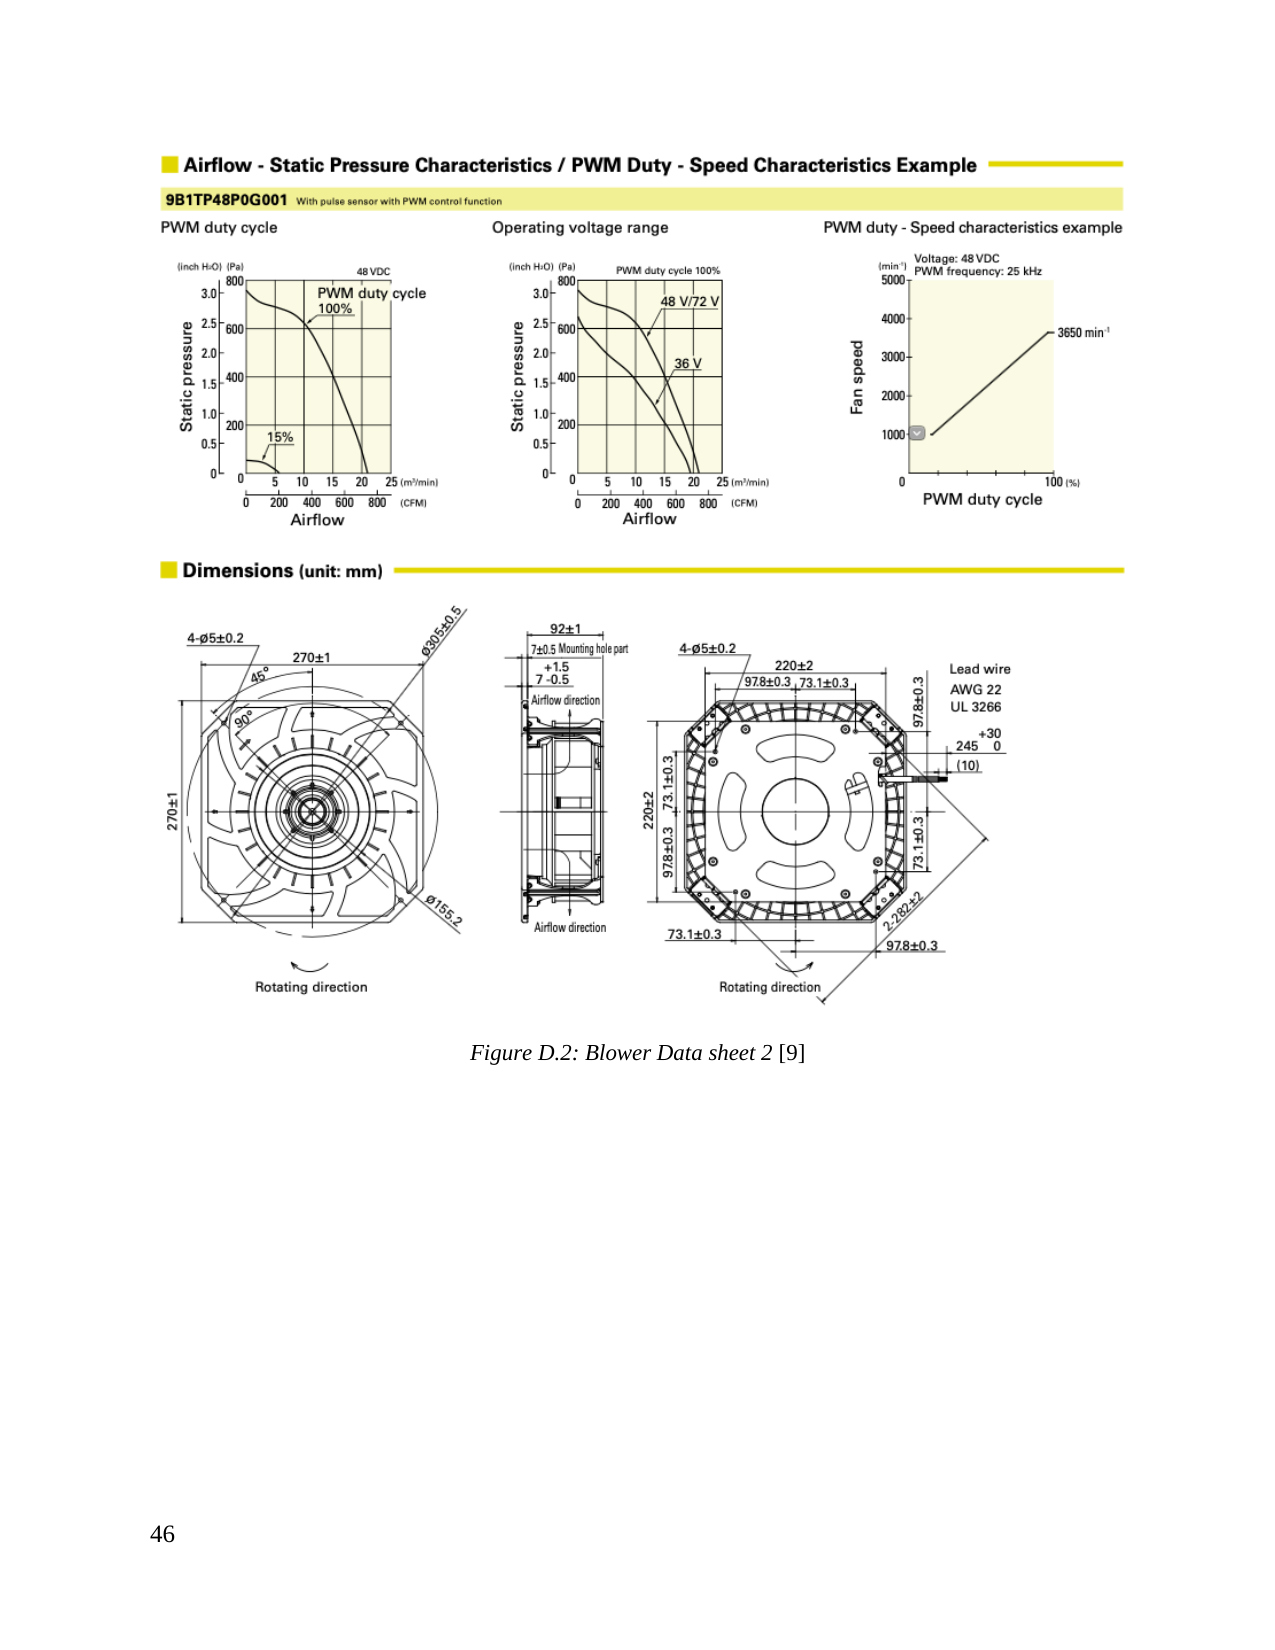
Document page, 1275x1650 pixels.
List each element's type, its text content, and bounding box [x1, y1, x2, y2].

text Figure D.2: Blower Data sheet 2 [150, 1039, 1125, 1066]
picture [150, 552, 1125, 1025]
picture [150, 150, 1125, 538]
